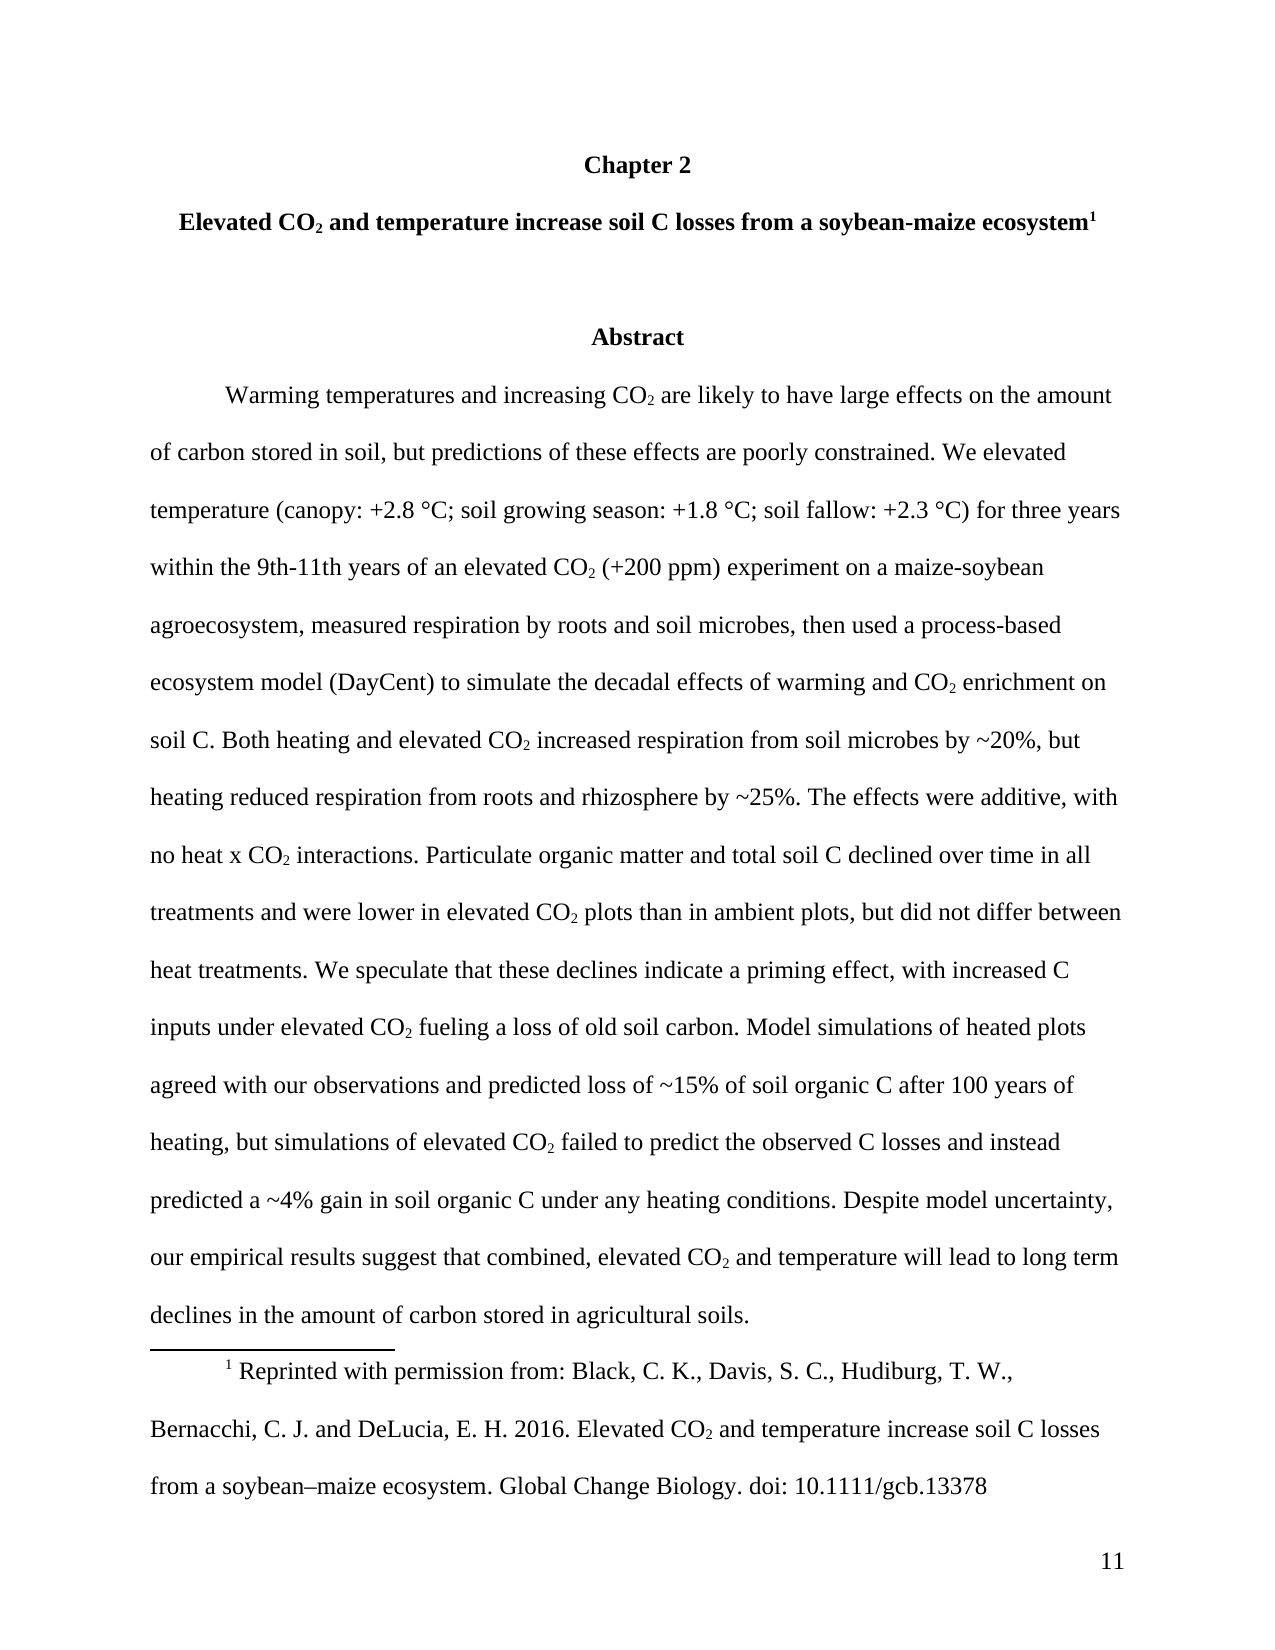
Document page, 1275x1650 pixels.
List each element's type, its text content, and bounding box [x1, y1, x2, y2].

subtitle Abstract [150, 322, 1125, 351]
text Warming temperatures and increasing CO2 are likely to have large effects on the amount of carbon stored in soil, but predictions of these effects are poorly constrained. We elevated temperature (canopy: +2.8 °C; soil growing season: +1.8 °C; soil fallow: +2.3 °C) for three years within the 9th-11th years of an elevated CO2 (+200 ppm) experiment on a maize-soybean agroecosystem, measured respiration by roots and soil microbes, then used a process-based ecosystem model (DayCent) to simulate the decadal effects of warming and CO2 enrichment on soil C. Both heating and elevated CO2 increased respiration from soil microbes by ~20%, but heating reduced respiration from roots and rhizosphere by ~25%. The effects were additive, with no heat x CO2 interactions. Particulate organic matter and total soil C declined over time in all treatments and were lower in elevated CO2 plots than in ambient plots, but did not differ between heat treatments. We speculate that these declines indicate a priming effect, with increased C inputs under elevated CO2 fueling a loss of old soil carbon. Model simulations of heated plots agreed with our observations and predicted loss of ~15% of soil organic C after 100 years of heating, but simulations of elevated CO2 failed to predict the observed C losses and instead predicted a ~4% gain in soil organic C under any heating conditions. Despite model uncertainty, our empirical results suggest that combined, elevated CO2 and temperature will lead to long term declines in the amount of carbon stored in agricultural soils. [150, 380, 1125, 1329]
subtitle Elevated CO2 and temperature increase soil C losses from a soybean-maize ecosystem [150, 207, 1125, 236]
subtitle Chapter 2 [150, 150, 1125, 179]
